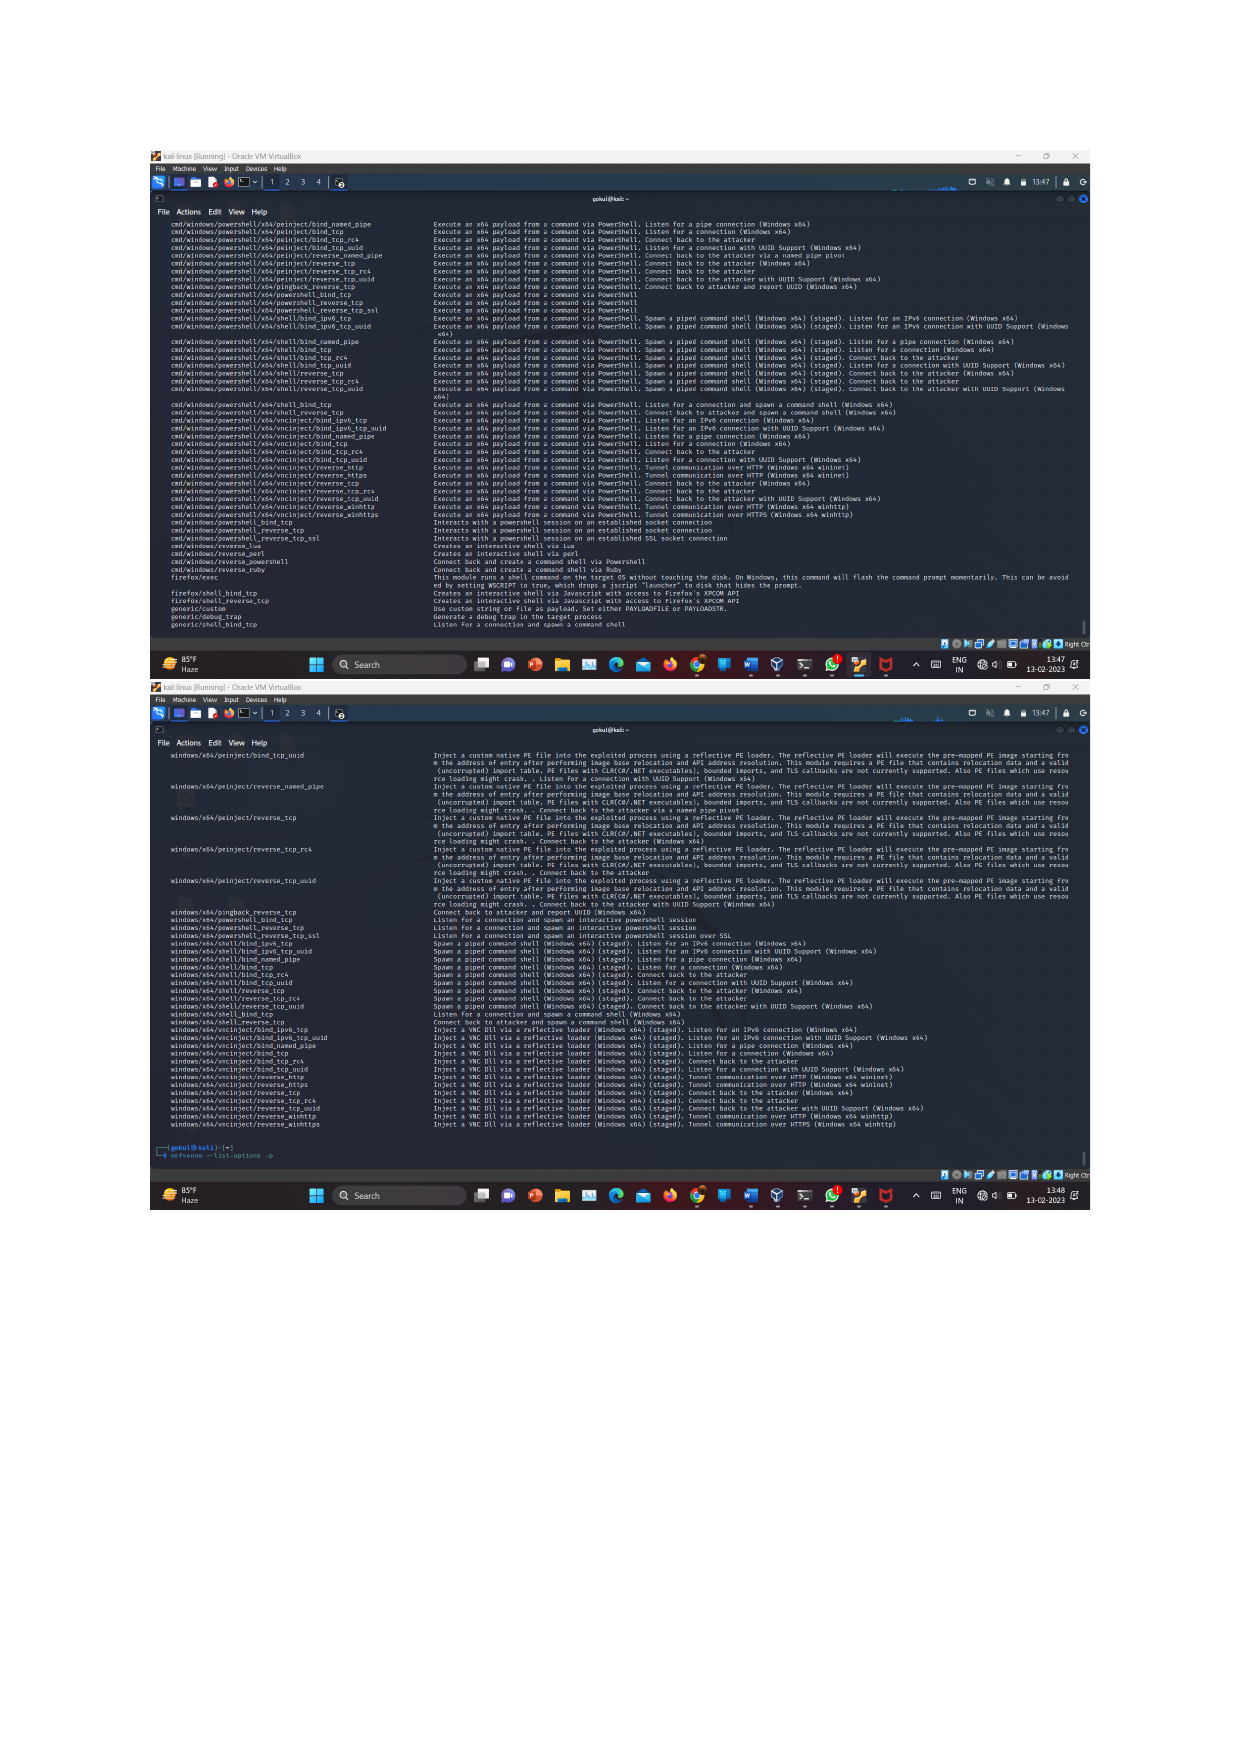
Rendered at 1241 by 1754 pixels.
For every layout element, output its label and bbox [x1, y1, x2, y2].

picture [150, 681, 1091, 1210]
picture [150, 150, 1091, 679]
